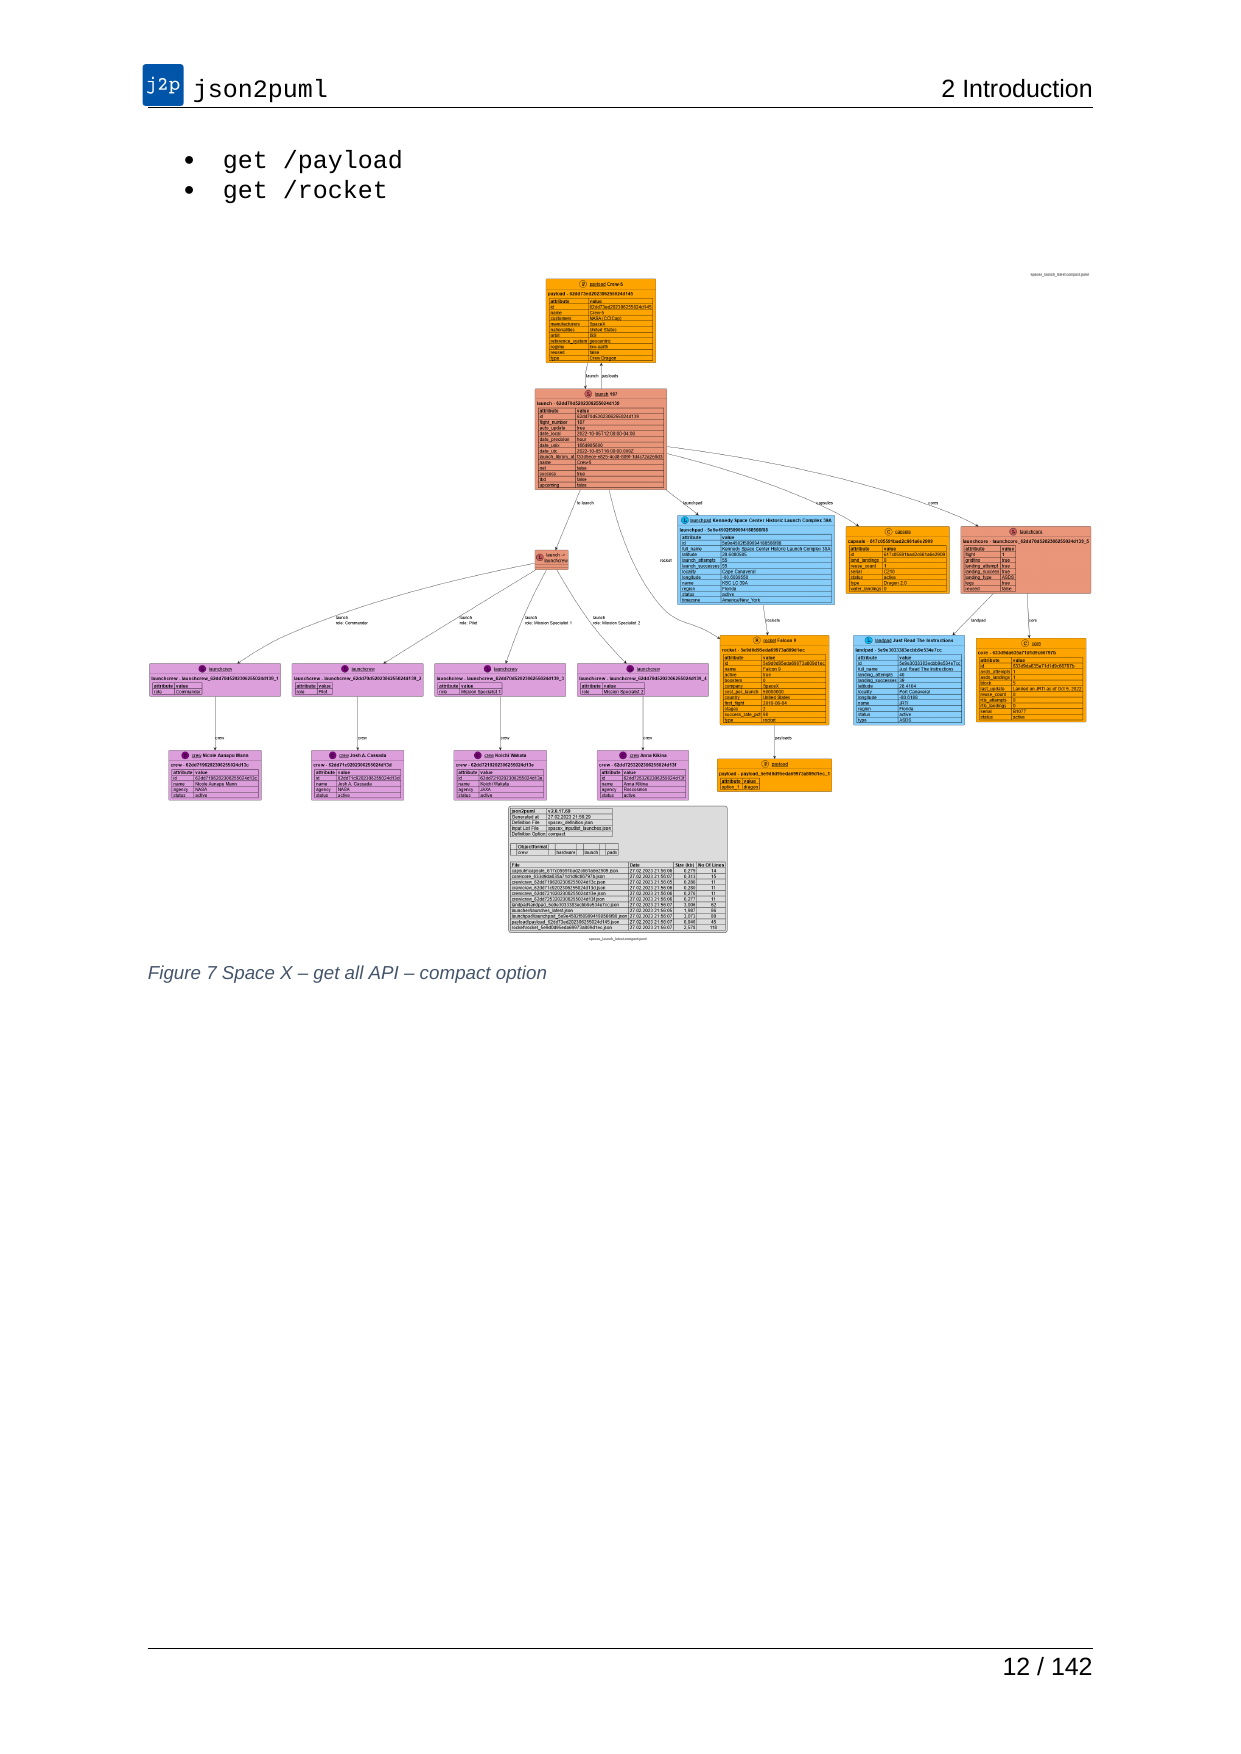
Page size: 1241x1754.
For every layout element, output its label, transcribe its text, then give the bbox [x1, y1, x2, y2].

list get /rocket [185, 178, 1093, 206]
picture [142, 64, 184, 106]
picture [147, 273, 1093, 943]
list get /payload [185, 148, 1093, 176]
text Figure 7 Space X – get all API – compact option [148, 961, 1093, 983]
